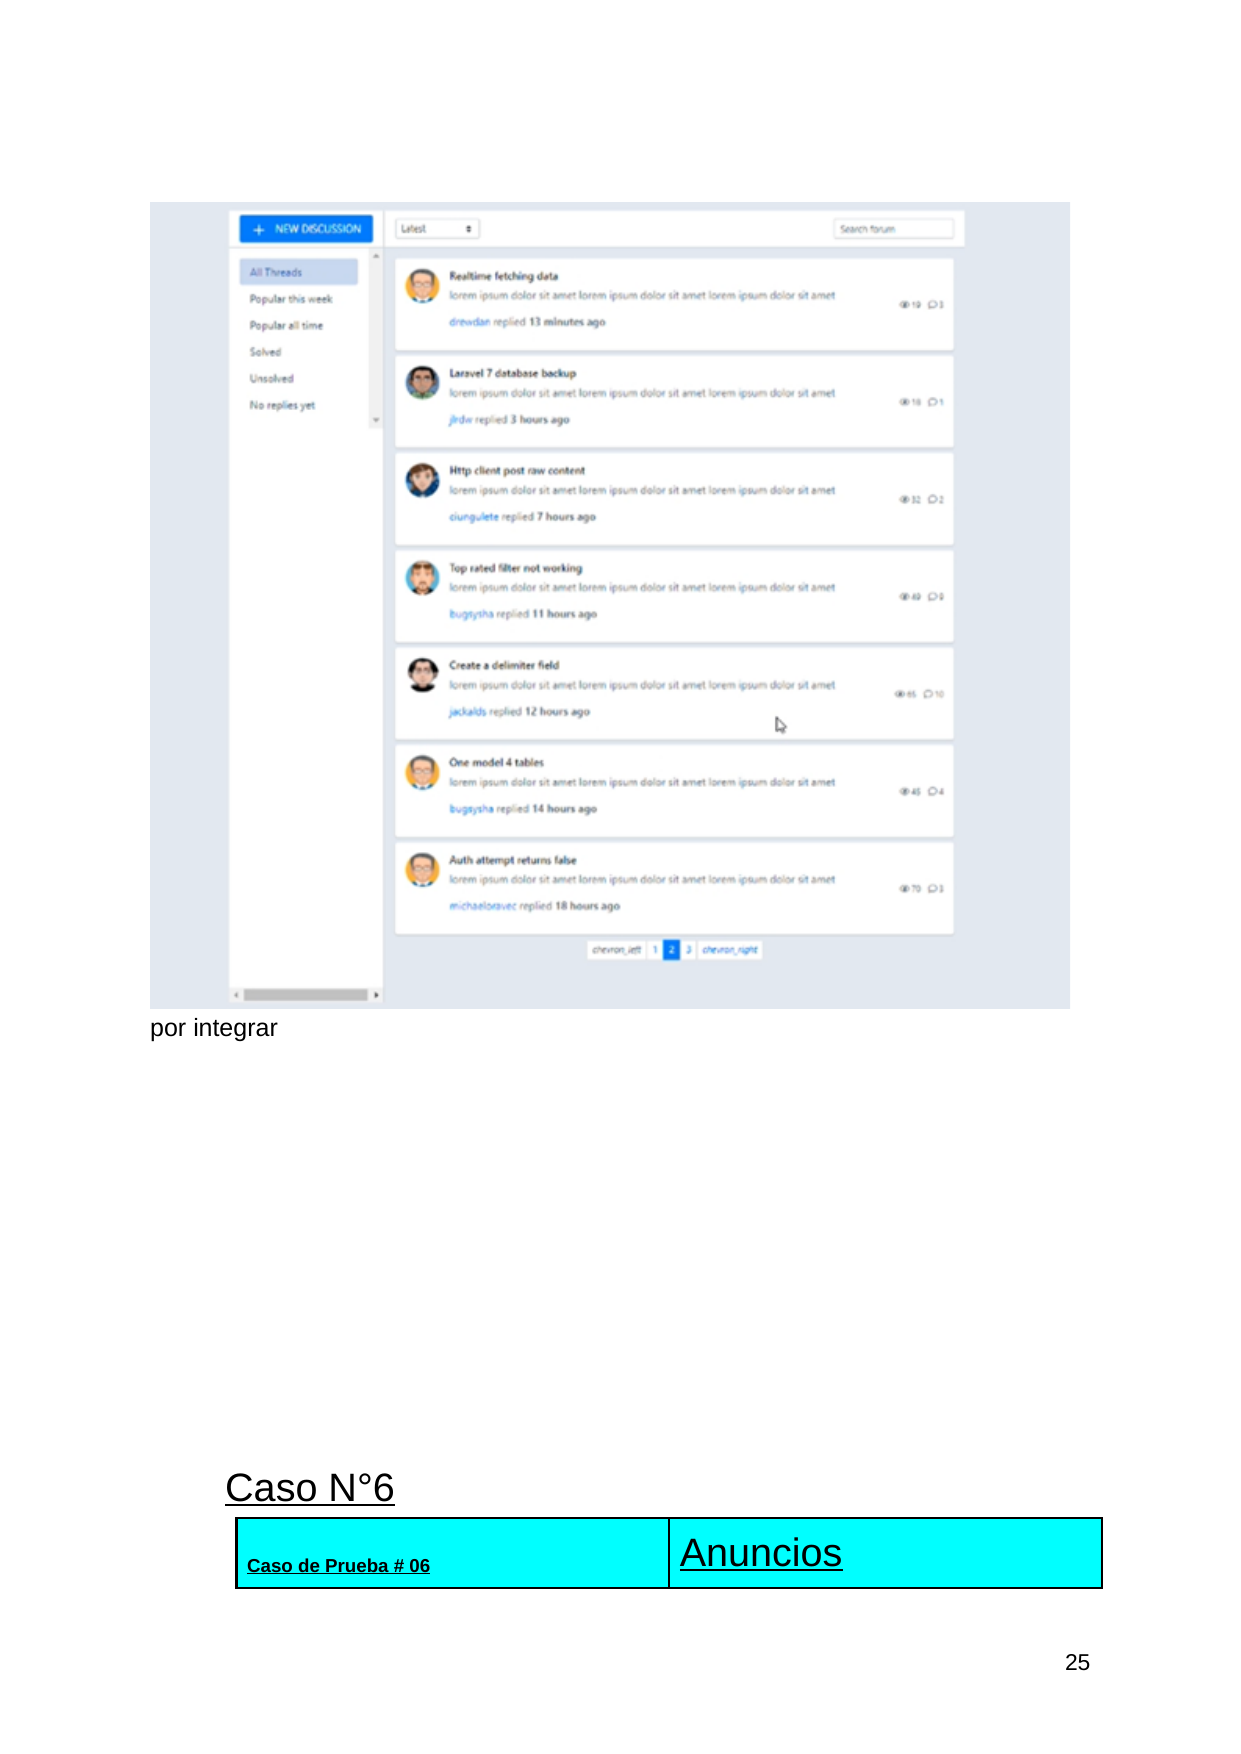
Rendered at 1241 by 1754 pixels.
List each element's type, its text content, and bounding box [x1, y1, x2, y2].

picture [150, 202, 1071, 1009]
table_header Anuncios [670, 1519, 1101, 1587]
text Caso N°6 [225, 1465, 1090, 1510]
text por integrar [150, 1012, 1090, 1041]
table_header Caso de Prueba # 06 [238, 1519, 668, 1587]
